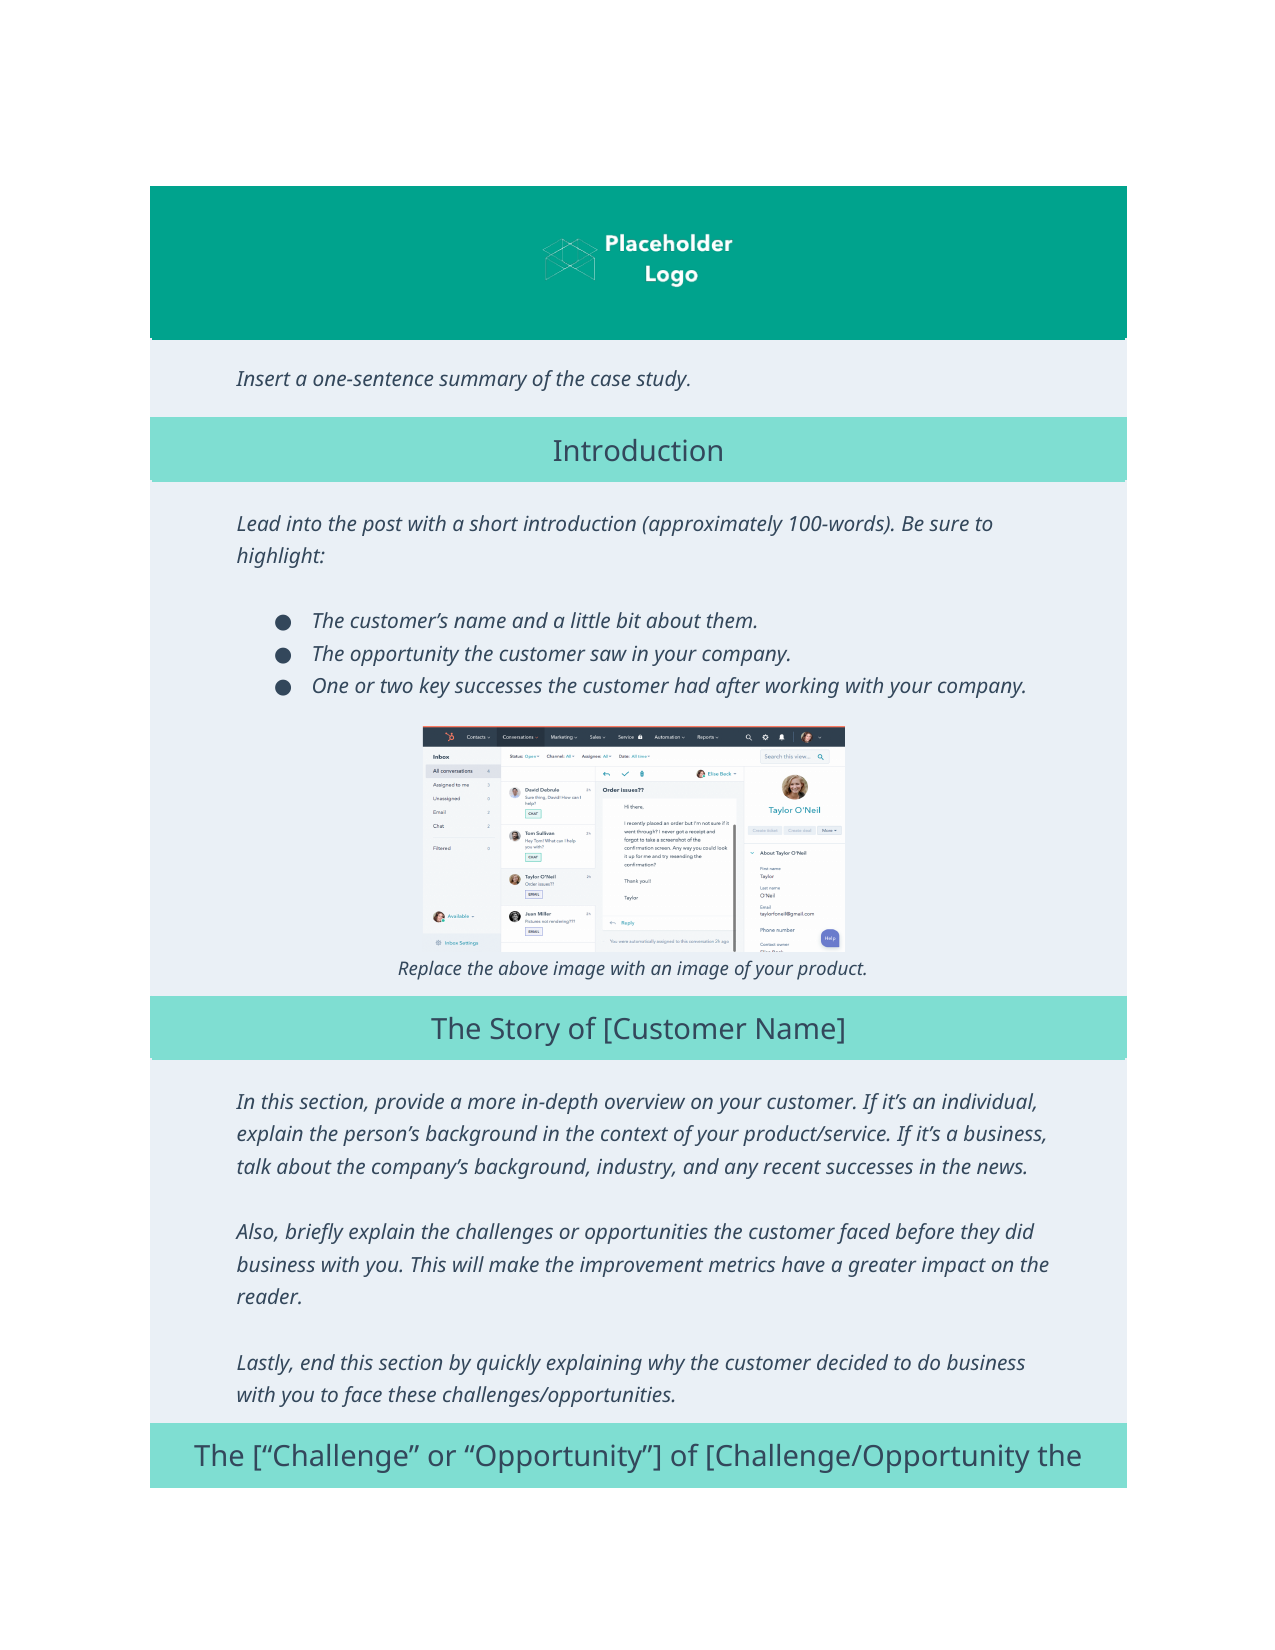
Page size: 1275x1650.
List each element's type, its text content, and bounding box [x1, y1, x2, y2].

table_cell Introduction [152, 419, 1125, 480]
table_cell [152, 1425, 1125, 1486]
picture [535, 207, 742, 312]
table_cell In this section, provide a more in-depth overview on your customer. If it’s an individual, explain the person’s background in the context of your product/service. If it’s a business, talk about the company’s background, industry, and any recent successes in the news. Also, briefly explain the challenges or opportunities the customer faced before they did business with you. This will make the improvement metrics have a greater impact on the reader. Lastly, end this section by quickly explaining why the customer decided to do business with you to face these challenges/opportunities. [152, 1060, 1125, 1423]
table_cell Replace the above image with an image of your product. [152, 716, 1125, 996]
table_header [152, 188, 1125, 338]
table_cell The Story of [Customer Name] [152, 998, 1125, 1058]
table_cell Insert a one-sentence summary of the case study. [152, 340, 1125, 417]
picture [422, 726, 845, 952]
table_cell Lead into the post with a short introduction (approximately 100-words). Be sure to highlight: The customer’s name and a little bit about them. The opportunity the customer saw in your company. One or two key successes the customer had after working with your company. [152, 482, 1125, 714]
